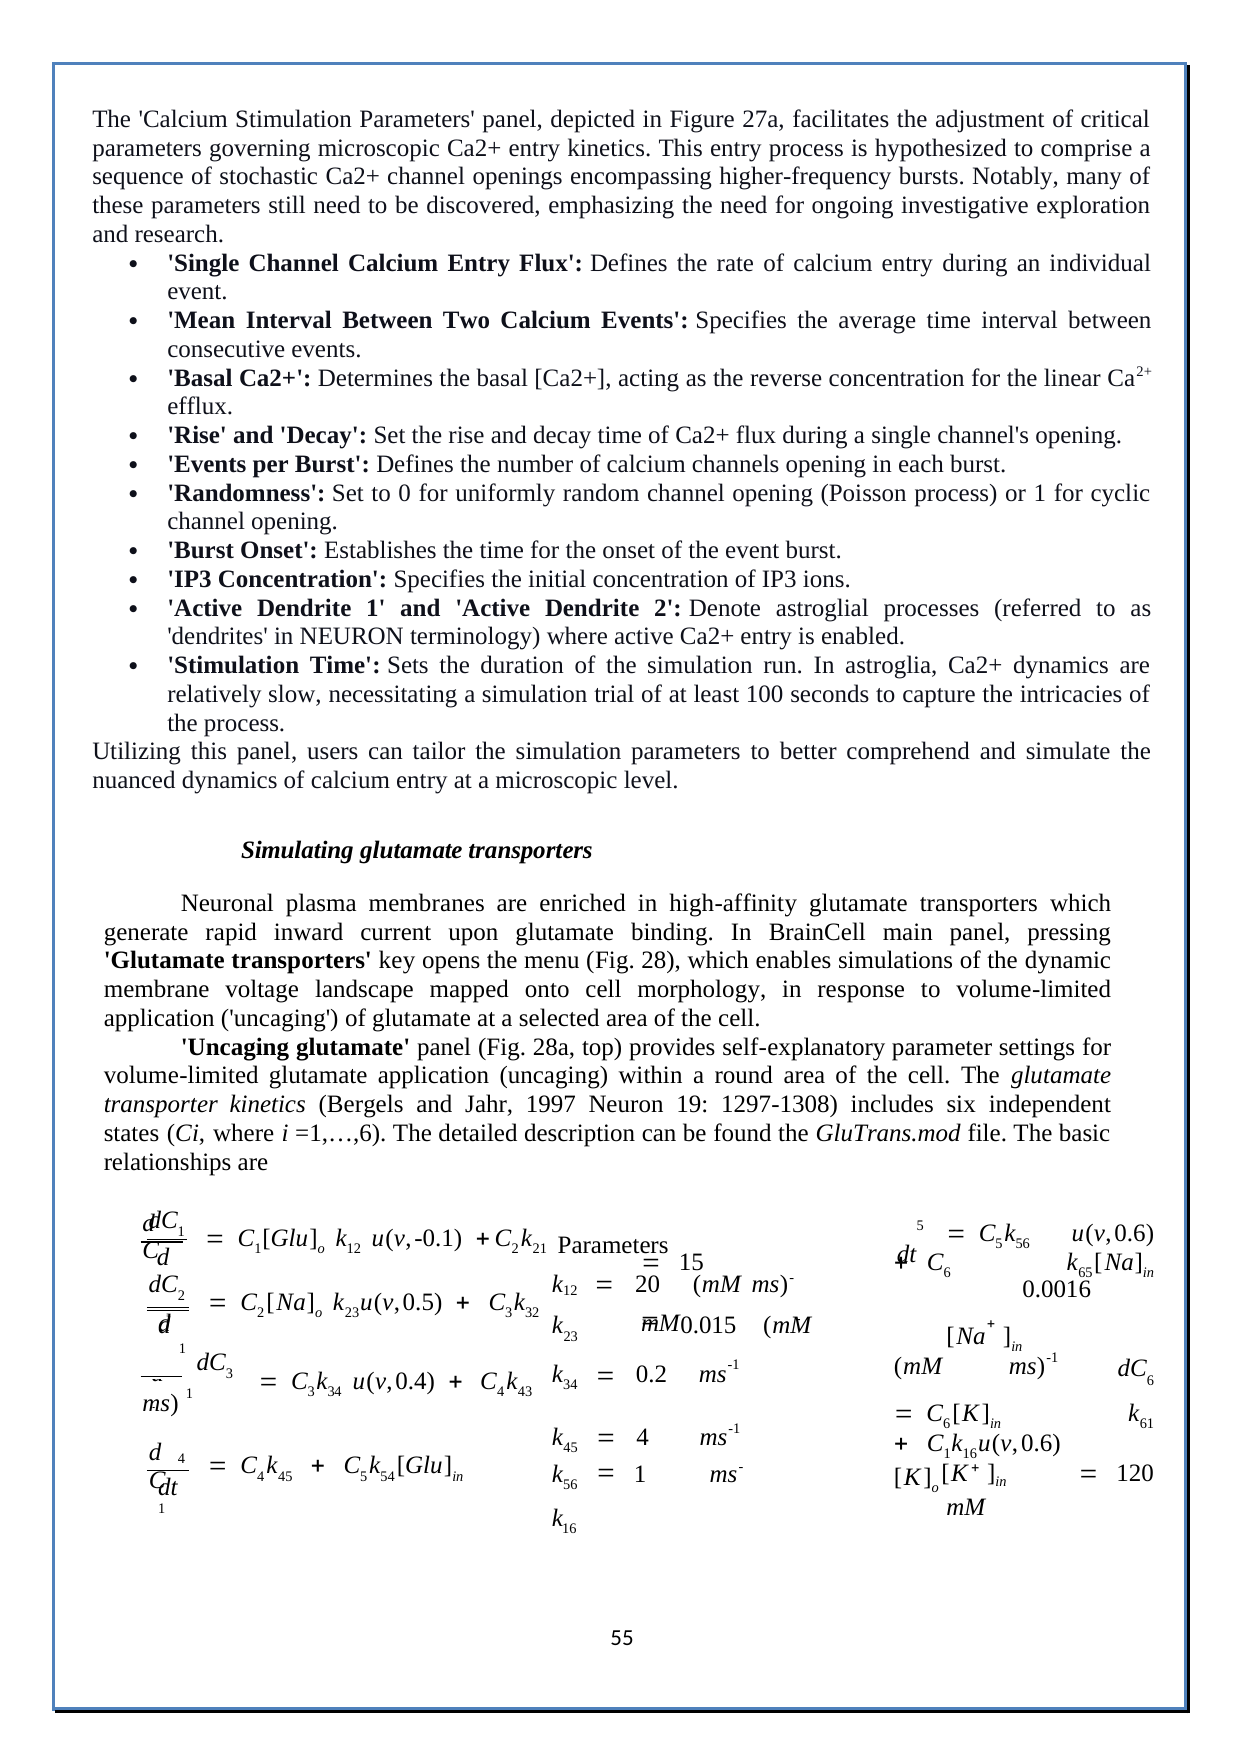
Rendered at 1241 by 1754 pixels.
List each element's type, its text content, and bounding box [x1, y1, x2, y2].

text dC2 C2[Na]o k23u(v,0.5) C3k32 k12 0.015 (mM ms)11 dC3 C3k34 u(v,0.4) C4k43 k34 0.2 ms-1 [142, 1269, 811, 1417]
list 'Active Dendrite 1' and 'Active Dendrite 2': Denote astroglial processes (referred to as 'dendrites' in NEURON terminology) where active Ca2+ entry is enabled. [129, 593, 1152, 650]
text The 'Calcium Stimulation Parameters' panel, depicted in Figure 27a, facilitates the adjustment of critical parameters governing microscopic Ca2+ entry kinetics. This entry process is hypothesized to comprise a sequence of stochastic Ca2+ channel openings encompassing higher-frequency bursts. Notably, many of these parameters still need to be discovered, emphasizing the need for ongoing investigative exploration and research. [92, 104, 1152, 248]
list 'Rise' and 'Decay': Set the rise and decay time of Ca2+ flux during a single channel's opening. [129, 420, 1152, 449]
text dC1 C1[Glu]o k12 u(v,-0.1) C2k21 Parameters [148, 1205, 815, 1259]
text k45 4 ms-1 dt4 C4k45 C5k54[Glu]in k56 1 ms-1 [158, 1419, 743, 1519]
text Neuronal plasma membranes are enriched in high-affinity glutamate transporters which generate rapid inward current upon glutamate binding. In BrainCell main panel, pressing 'Glutamate transporters' key opens the menu (Fig. 28), which enables simulations of the dynamic membrane voltage landscape mapped onto cell morphology, in response to volume-limited application ('uncaging') of glutamate at a selected area of the cell. [103, 888, 1111, 1032]
list 'Burst Onset': Establishes the time for the onset of the event burst. [129, 535, 1152, 564]
list 'Mean Interval Between Two Calcium Events': Specifies the average time interval between consecutive events. [129, 305, 1152, 363]
list 'IP3 Concentration': Specifies the initial concentration of IP3 ions. [129, 564, 1152, 593]
list 'Stimulation Time': Sets the duration of the simulation run. In astroglia, Ca2+ dynamics are relatively slow, necessitating a simulation trial of at least 100 seconds to capture the intricacies of the process. [129, 650, 1152, 736]
list 'Basal Ca2+': Determines the basal [Ca2+], acting as the reverse concentration for the linear Ca2+ efflux. [129, 363, 1152, 420]
list 'Single Channel Calcium Entry Flux': Defines the rate of calcium entry during an individual event. [129, 248, 1152, 305]
text Utilizing this panel, users can tailor the simulation parameters to better comprehend and simulate the nuanced dynamics of calcium entry at a microscopic level. [92, 736, 1152, 794]
text dt5 C5k56 u(v,0.6) C6 k65[Na]in [Na]in0.0016 (mM ms)-1 dC6 C6[K]in k61 C1k16u(v,0.6)[K]o[K]in 120 mM [894, 1205, 1154, 1526]
subtitle Simulating glutamate transporters [167, 836, 1093, 864]
text 'Uncaging glutamate' panel (Fig. 28a, top) provides self-explanatory parameter settings for volume-limited glutamate application (uncaging) within a round area of the cell. The glutamate transporter kinetics (Bergels and Jahr, 1997 Neuron 19: 1297-1308) includes six independent states (Ci, where i =1,…,6). The detailed description can be found the GluTrans.mod file. The basic relationships are [103, 1032, 1111, 1175]
list 'Randomness': Set to 0 for uniformly random channel opening (Poisson process) or 1 for cyclic channel opening. [129, 478, 1152, 535]
list 'Events per Burst': Defines the number of calcium channels opening in each burst. [129, 449, 1152, 478]
